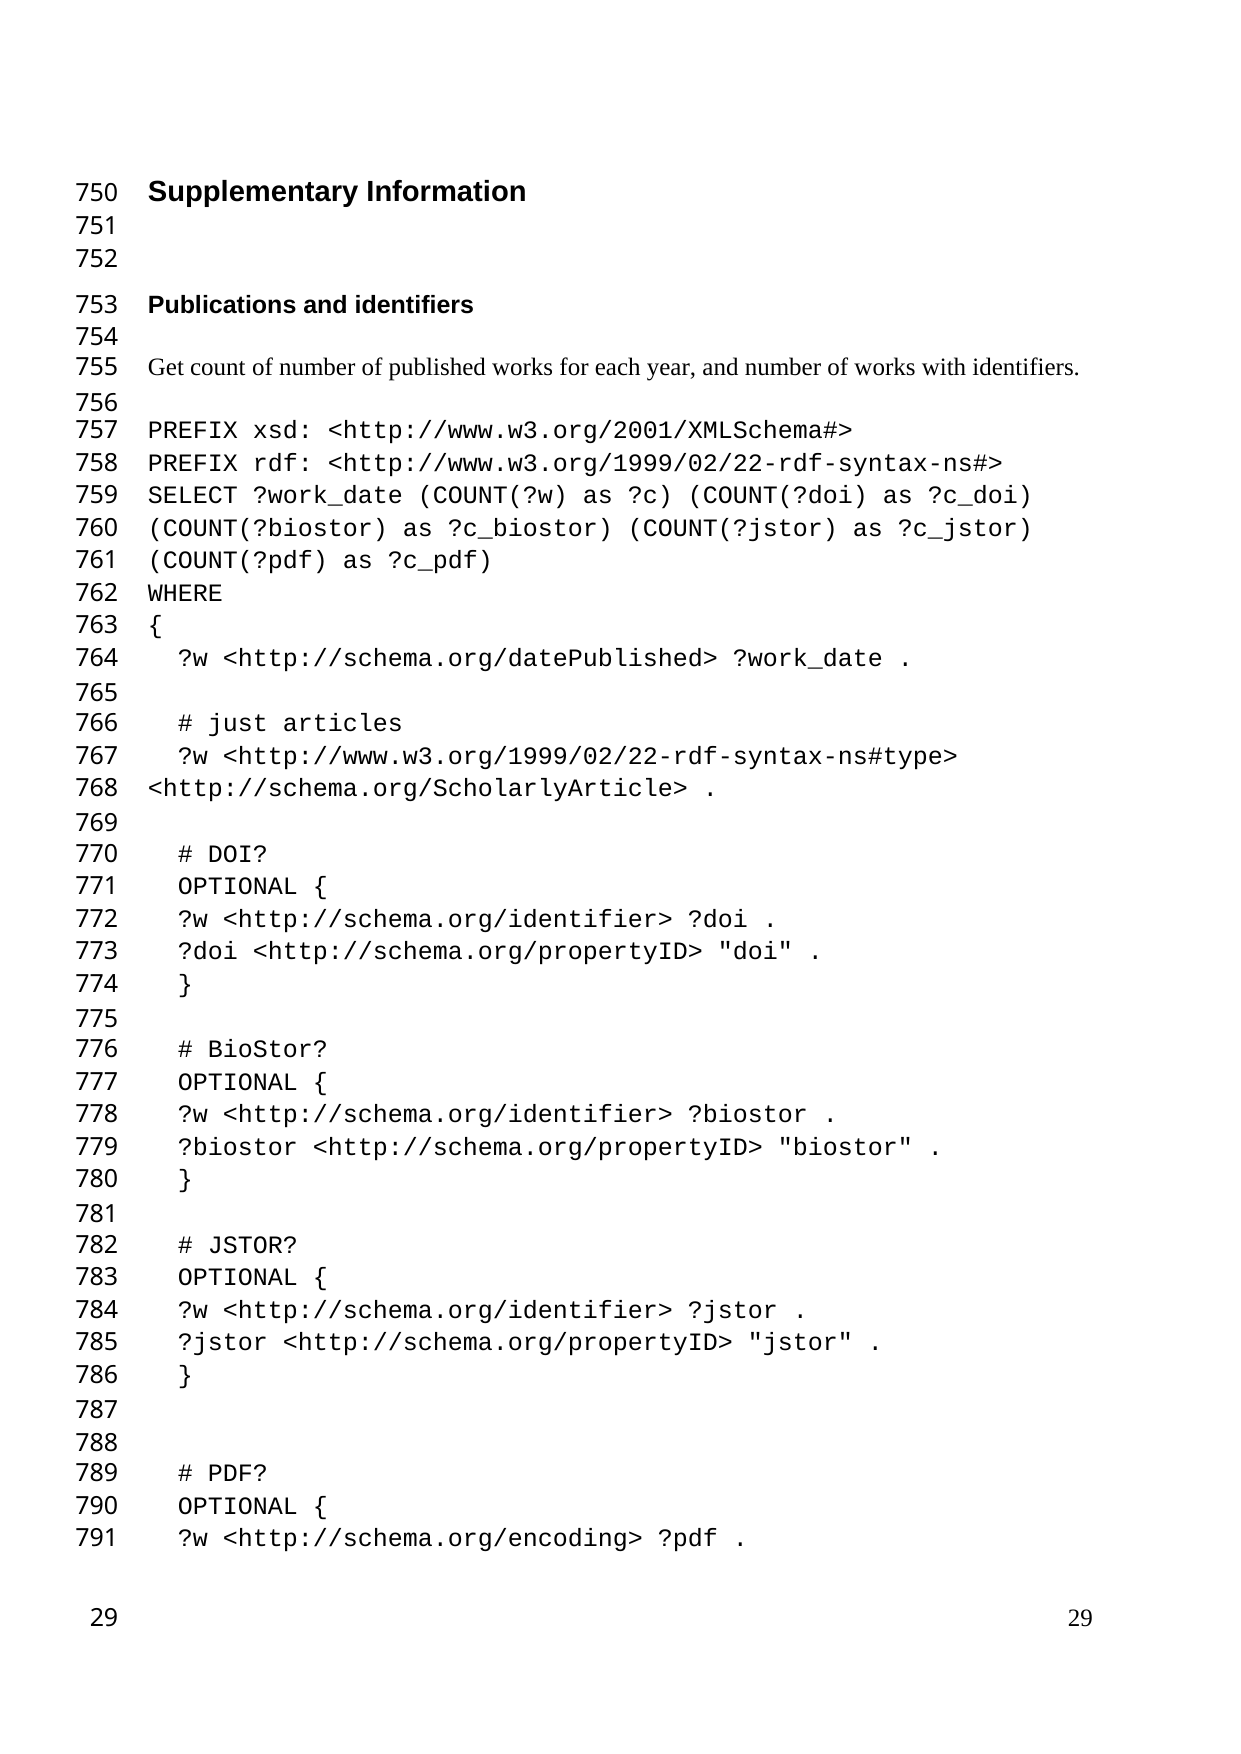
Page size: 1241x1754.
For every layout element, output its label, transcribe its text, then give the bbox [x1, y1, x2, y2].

text OPTIONAL { [148, 1493, 1093, 1522]
text { [148, 613, 1093, 641]
text # BioStor? [148, 1037, 1093, 1065]
text OPTIONAL { [148, 874, 1093, 902]
text } [148, 1167, 1093, 1195]
text ?w <http://schema.org/encoding> ?pdf . [148, 1526, 1093, 1554]
text ?w <http://schema.org/datePublished> ?work_date . [148, 645, 1093, 673]
text OPTIONAL { [148, 1265, 1093, 1293]
text PREFIX rdf: <http://www.w3.org/1999/02/22-rdf-syntax-ns#> [148, 450, 1093, 478]
text # just articles [148, 711, 1093, 739]
text ?jstor <http://schema.org/propertyID> "jstor" . [148, 1330, 1093, 1358]
text OPTIONAL { [148, 1069, 1093, 1098]
text } [148, 971, 1093, 999]
text ?biostor <http://schema.org/propertyID> "biostor" . [148, 1134, 1093, 1163]
text # JSTOR? [148, 1232, 1093, 1261]
text # DOI? [148, 841, 1093, 869]
text Get count of number of published works for each year, and number of works with identifiers. [148, 352, 1093, 380]
subtitle Publications and identifiers [148, 274, 1093, 319]
text WHERE [148, 580, 1093, 608]
text PREFIX xsd: <http://www.w3.org/2001/XMLSchema#> [148, 418, 1093, 446]
text ?doi <http://schema.org/propertyID> "doi" . [148, 939, 1093, 967]
text ?w <http://schema.org/identifier> ?doi . [148, 906, 1093, 934]
text } [148, 1362, 1093, 1391]
subtitle Supplementary Information [148, 148, 1093, 208]
text # PDF? [148, 1461, 1093, 1489]
text ?w <http://schema.org/identifier> ?biostor . [148, 1102, 1093, 1130]
text SELECT ?work_date (COUNT(?w) as ?c) (COUNT(?doi) as ?c_doi) (COUNT(?biostor) as ?c_biostor) (COUNT(?jstor) as ?c_jstor) (COUNT(?pdf) as ?c_pdf) [148, 483, 1093, 576]
text ?w <http://www.w3.org/1999/02/22-rdf-syntax-ns#type> <http://schema.org/ScholarlyArticle> . [148, 743, 1093, 804]
text ?w <http://schema.org/identifier> ?jstor . [148, 1297, 1093, 1326]
